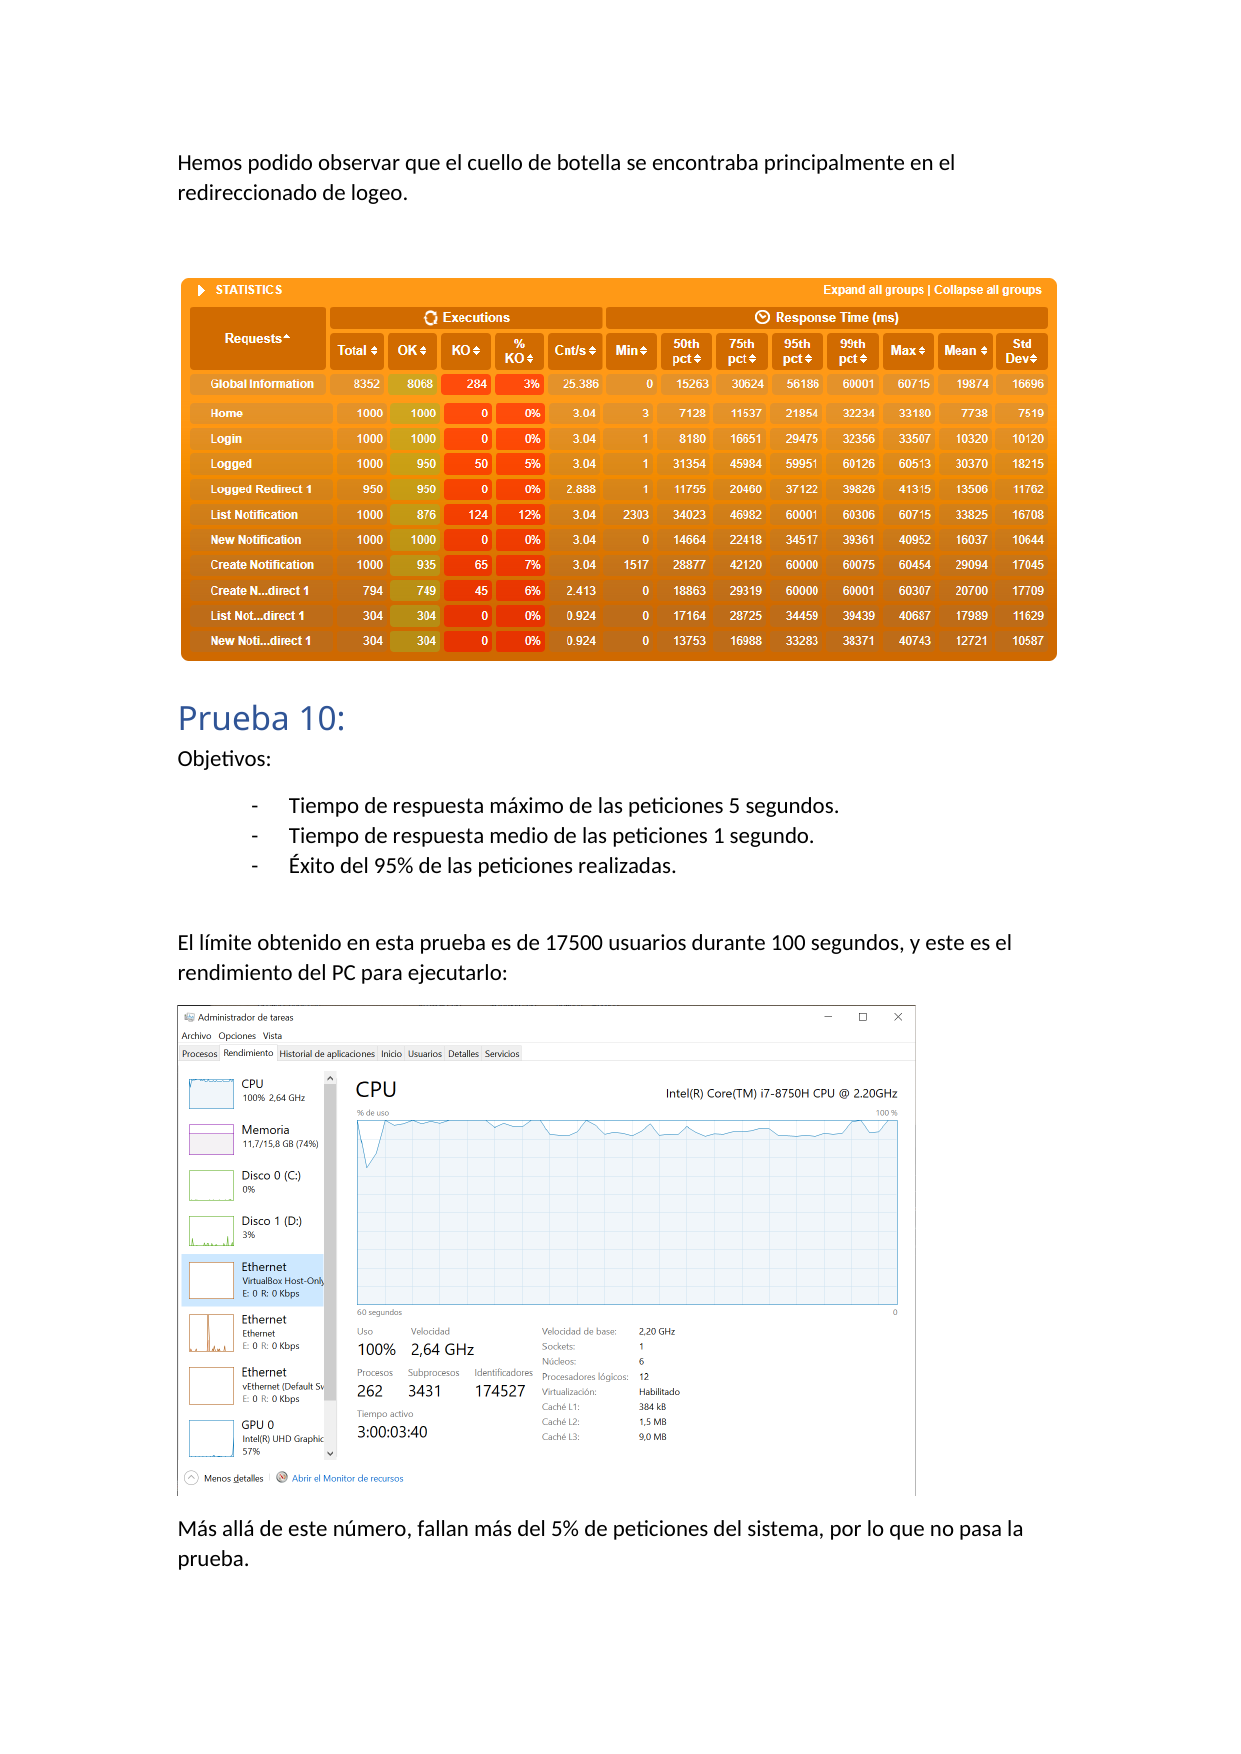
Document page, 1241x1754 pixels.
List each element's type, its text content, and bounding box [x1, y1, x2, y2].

picture [177, 1005, 916, 1496]
text Más allá de este número, fallan más del 5% de peticiones del sistema, por lo que no pasa la prueba. [177, 1514, 1063, 1572]
text Objetivos: [177, 744, 1063, 772]
list Éxito del 95% de las peticiones realizadas. [251, 851, 1063, 879]
picture [177, 271, 1063, 668]
text Hemos podido observar que el cuello de botella se encontraba principalmente en el redireccionado de logeo. [177, 148, 1063, 206]
text El límite obtenido en esta prueba es de 17500 usuarios durante 100 segundos, y este es el rendimiento del PC para ejecutarlo: [177, 928, 1063, 987]
list Tiempo de respuesta máximo de las peticiones 5 segundos. [251, 791, 1063, 819]
list Tiempo de respuesta medio de las peticiones 1 segundo. [251, 821, 1063, 849]
subtitle Prueba 10: [177, 695, 1063, 740]
